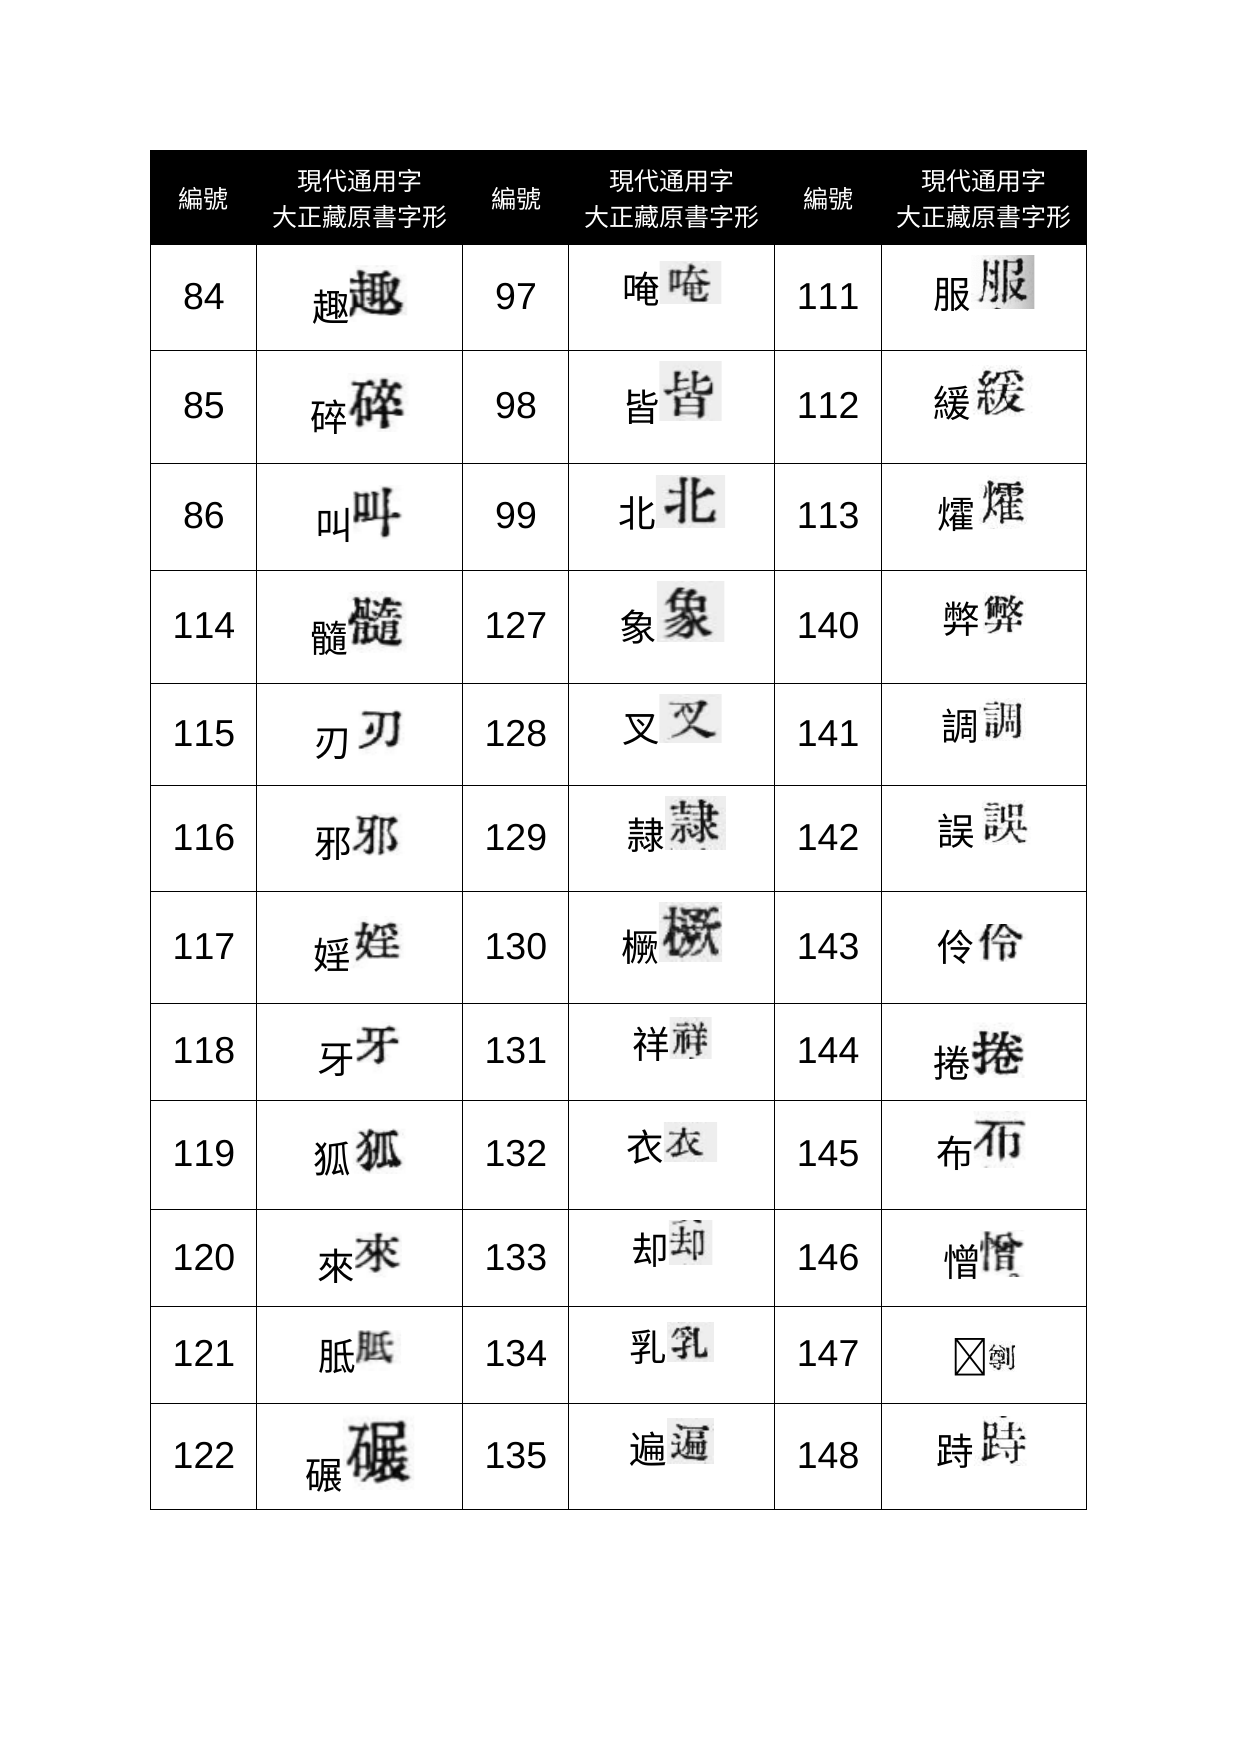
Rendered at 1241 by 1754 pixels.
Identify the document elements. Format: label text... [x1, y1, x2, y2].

table_cell 135 [463, 1404, 568, 1509]
table_cell 皆 [569, 351, 774, 463]
table_cell 97 [463, 245, 568, 350]
table_cell 98 [463, 351, 568, 463]
table_header 編號 [151, 151, 256, 244]
table_header 編號 [775, 151, 881, 244]
table_cell 113 [775, 464, 881, 570]
picture [979, 698, 1027, 741]
table_cell 119 [151, 1101, 256, 1209]
table_cell 髓 [257, 571, 462, 683]
picture [355, 1227, 402, 1281]
table_cell 布 [882, 1101, 1086, 1209]
table_cell 84 [151, 245, 256, 350]
picture [659, 361, 722, 421]
picture [668, 1220, 713, 1265]
picture [355, 1330, 402, 1371]
table_cell 120 [151, 1210, 256, 1306]
table_cell 遍 [569, 1404, 774, 1509]
table_cell 捲 [882, 1004, 1086, 1100]
table_cell 143 [775, 892, 881, 1003]
table_cell 140 [775, 571, 881, 683]
picture [971, 365, 1035, 417]
picture [973, 1111, 1032, 1168]
picture [980, 1230, 1025, 1277]
picture [656, 581, 725, 642]
picture [655, 475, 726, 528]
table_cell 碾 [257, 1404, 462, 1509]
picture [971, 255, 1035, 309]
table_cell 115 [151, 684, 256, 784]
table_cell 141 [775, 684, 881, 784]
table_cell 隷 [569, 786, 774, 891]
table_cell 148 [775, 1404, 881, 1509]
table_cell 111 [775, 245, 881, 350]
table_cell 144 [775, 1004, 881, 1100]
table_cell 伶 [882, 892, 1086, 1003]
table_cell 來 [257, 1210, 462, 1306]
table_cell 唵 [569, 245, 774, 350]
table_cell 跱 [882, 1404, 1086, 1509]
picture [667, 1418, 714, 1464]
table_cell 128 [463, 684, 568, 784]
table_cell 橛 [569, 892, 774, 1003]
table_cell 127 [463, 571, 568, 683]
picture [659, 694, 722, 743]
table_cell 85 [151, 351, 256, 463]
table_cell 134 [463, 1307, 568, 1403]
table_header 編號 [463, 151, 568, 244]
picture [975, 474, 1031, 529]
table_cell 牙 [257, 1004, 462, 1100]
table_header 現代通用字 大正藏原書字形 [257, 151, 462, 244]
picture [663, 1122, 718, 1162]
table_cell 𠟃 [882, 1307, 1086, 1403]
table_cell 117 [151, 892, 256, 1003]
table_header 現代通用字 大正藏原書字形 [569, 151, 774, 244]
table_cell 却 [569, 1210, 774, 1306]
picture [349, 265, 408, 322]
table_cell 狐 [257, 1101, 462, 1209]
table_cell 118 [151, 1004, 256, 1100]
picture [350, 1127, 407, 1174]
picture [347, 591, 410, 653]
table_cell 86 [151, 464, 256, 570]
table_cell 誤 [882, 786, 1086, 891]
picture [971, 1017, 1035, 1078]
table_cell 弊 [882, 571, 1086, 683]
table_cell 99 [463, 464, 568, 570]
table_cell 133 [463, 1210, 568, 1306]
table_cell 祥 [569, 1004, 774, 1100]
table_cell 叫 [257, 464, 462, 570]
table_cell 邪 [257, 786, 462, 891]
picture [354, 1021, 403, 1074]
table_cell 129 [463, 786, 568, 891]
table_cell 132 [463, 1101, 568, 1209]
picture [659, 261, 722, 304]
table_cell 114 [151, 571, 256, 683]
table_cell 刃 [257, 684, 462, 784]
table_cell 胝 [257, 1307, 462, 1403]
picture [974, 924, 1031, 962]
table_cell 147 [775, 1307, 881, 1403]
picture [347, 373, 410, 432]
table_header 現代通用字 大正藏原書字形 [882, 151, 1086, 244]
table_cell 112 [775, 351, 881, 463]
picture [352, 485, 405, 540]
picture [669, 1017, 712, 1059]
table_cell 㸌 [882, 464, 1086, 570]
picture [350, 916, 407, 970]
table_cell 乳 [569, 1307, 774, 1403]
table_cell 婬 [257, 892, 462, 1003]
table_cell 146 [775, 1210, 881, 1306]
table_cell 142 [775, 786, 881, 891]
picture [658, 902, 723, 962]
table_cell 叉 [569, 684, 774, 784]
table_cell 145 [775, 1101, 881, 1209]
table_cell 116 [151, 786, 256, 891]
table_cell 緩 [882, 351, 1086, 463]
table_cell 131 [463, 1004, 568, 1100]
picture [973, 1416, 1032, 1466]
picture [974, 800, 1032, 845]
table_cell 象 [569, 571, 774, 683]
table_cell 122 [151, 1404, 256, 1509]
table_cell 趣 [257, 245, 462, 350]
table_cell 衣 [569, 1101, 774, 1209]
table_cell 130 [463, 892, 568, 1003]
picture [351, 703, 406, 757]
table_cell 碎 [257, 351, 462, 463]
picture [667, 1322, 714, 1362]
table_cell 服 [882, 245, 1086, 350]
table_cell 憎 [882, 1210, 1086, 1306]
table_cell 調 [882, 684, 1086, 784]
picture [979, 592, 1026, 634]
table_cell 121 [151, 1307, 256, 1403]
table_cell 北 [569, 464, 774, 570]
picture [342, 1414, 415, 1490]
picture [665, 796, 726, 850]
picture [351, 810, 406, 857]
picture [988, 1341, 1017, 1372]
